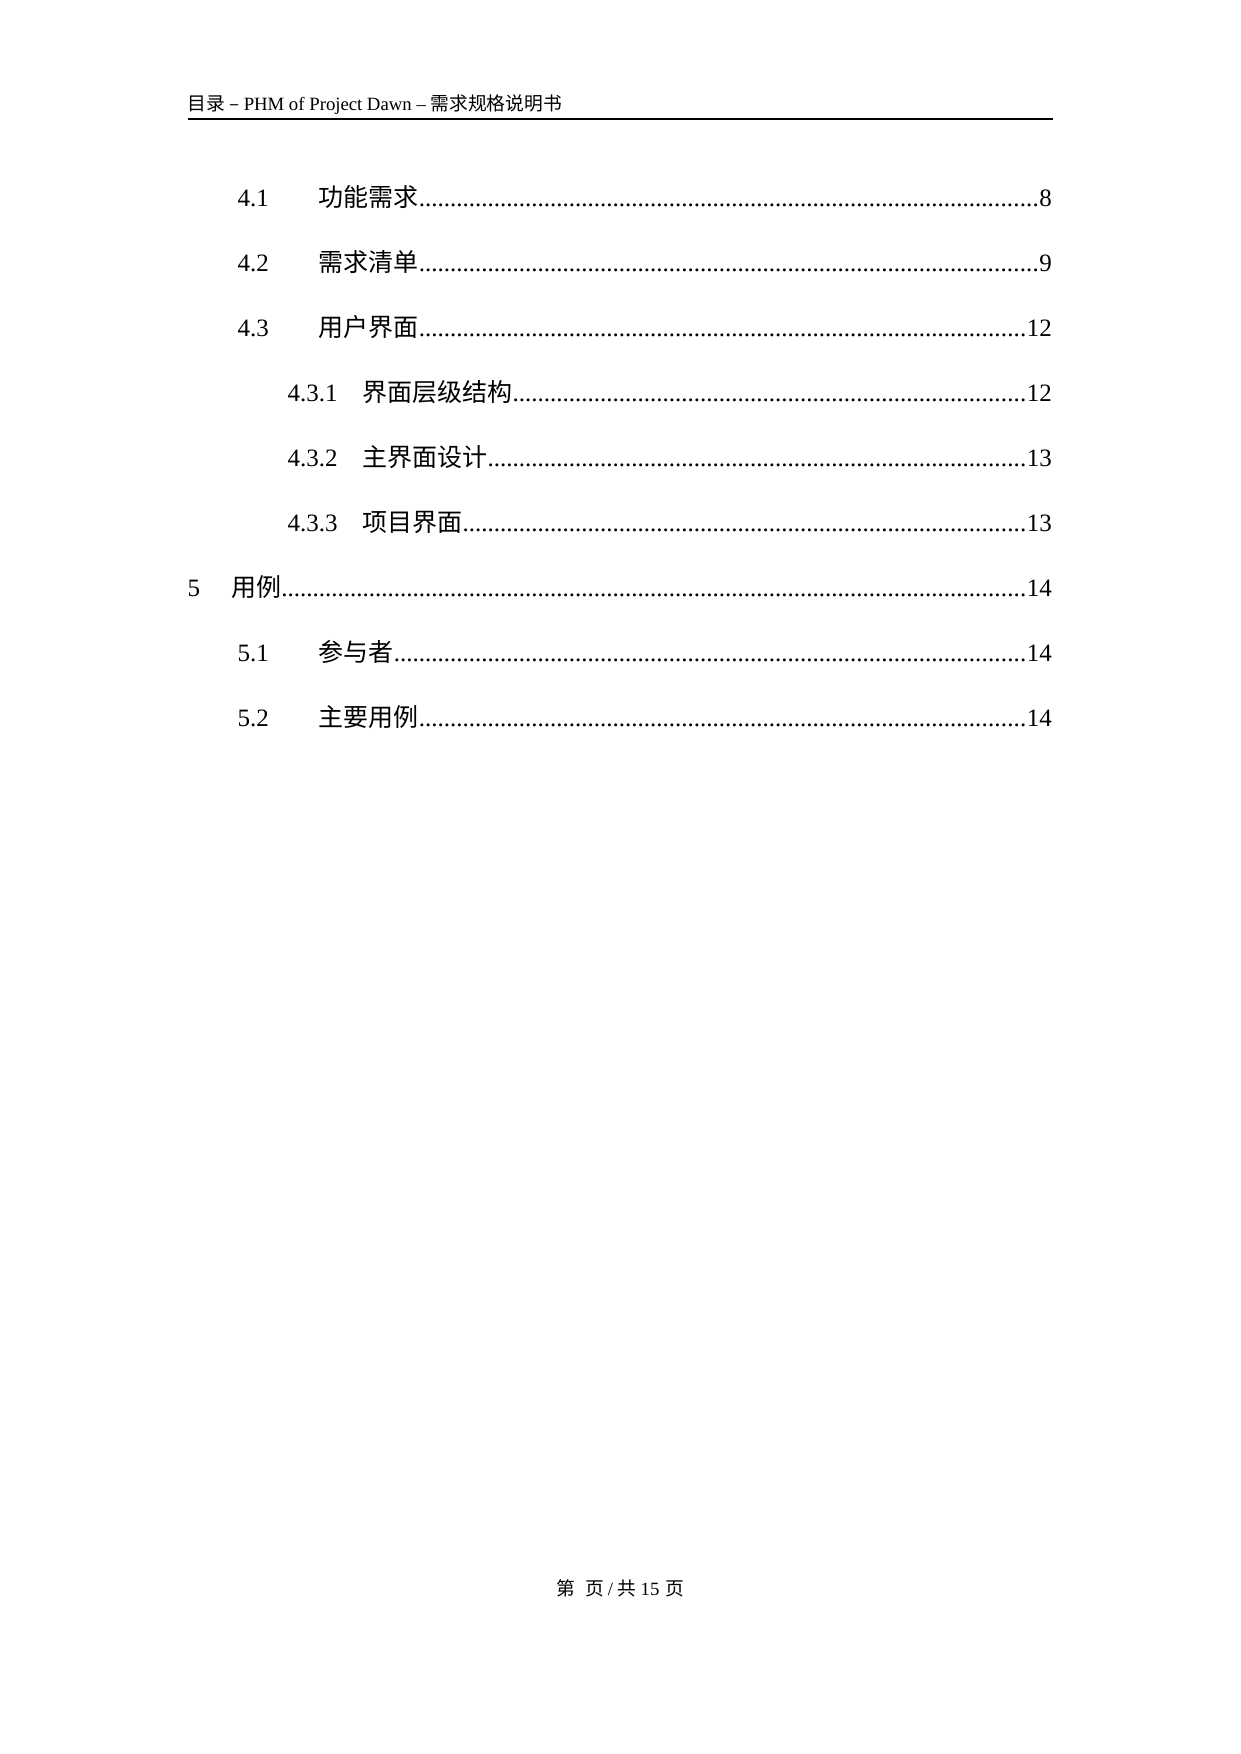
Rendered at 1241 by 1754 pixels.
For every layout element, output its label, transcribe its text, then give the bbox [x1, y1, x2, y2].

text 5.1 参与者 14 [237, 618, 1053, 683]
text 4.1 功能需求 8 [237, 163, 1053, 228]
text 4.3.1 界面层级结构 12 [287, 358, 1053, 423]
text 4.2 需求清单 9 [237, 228, 1053, 293]
text 4.3.2 主界面设计 13 [287, 423, 1053, 488]
text 5.2 主要用例 14 [237, 683, 1053, 748]
text 5 用例 14 [187, 553, 1053, 618]
text 4.3.3 项目界面 13 [287, 488, 1053, 553]
text 4.3 用户界面 12 [237, 293, 1053, 358]
